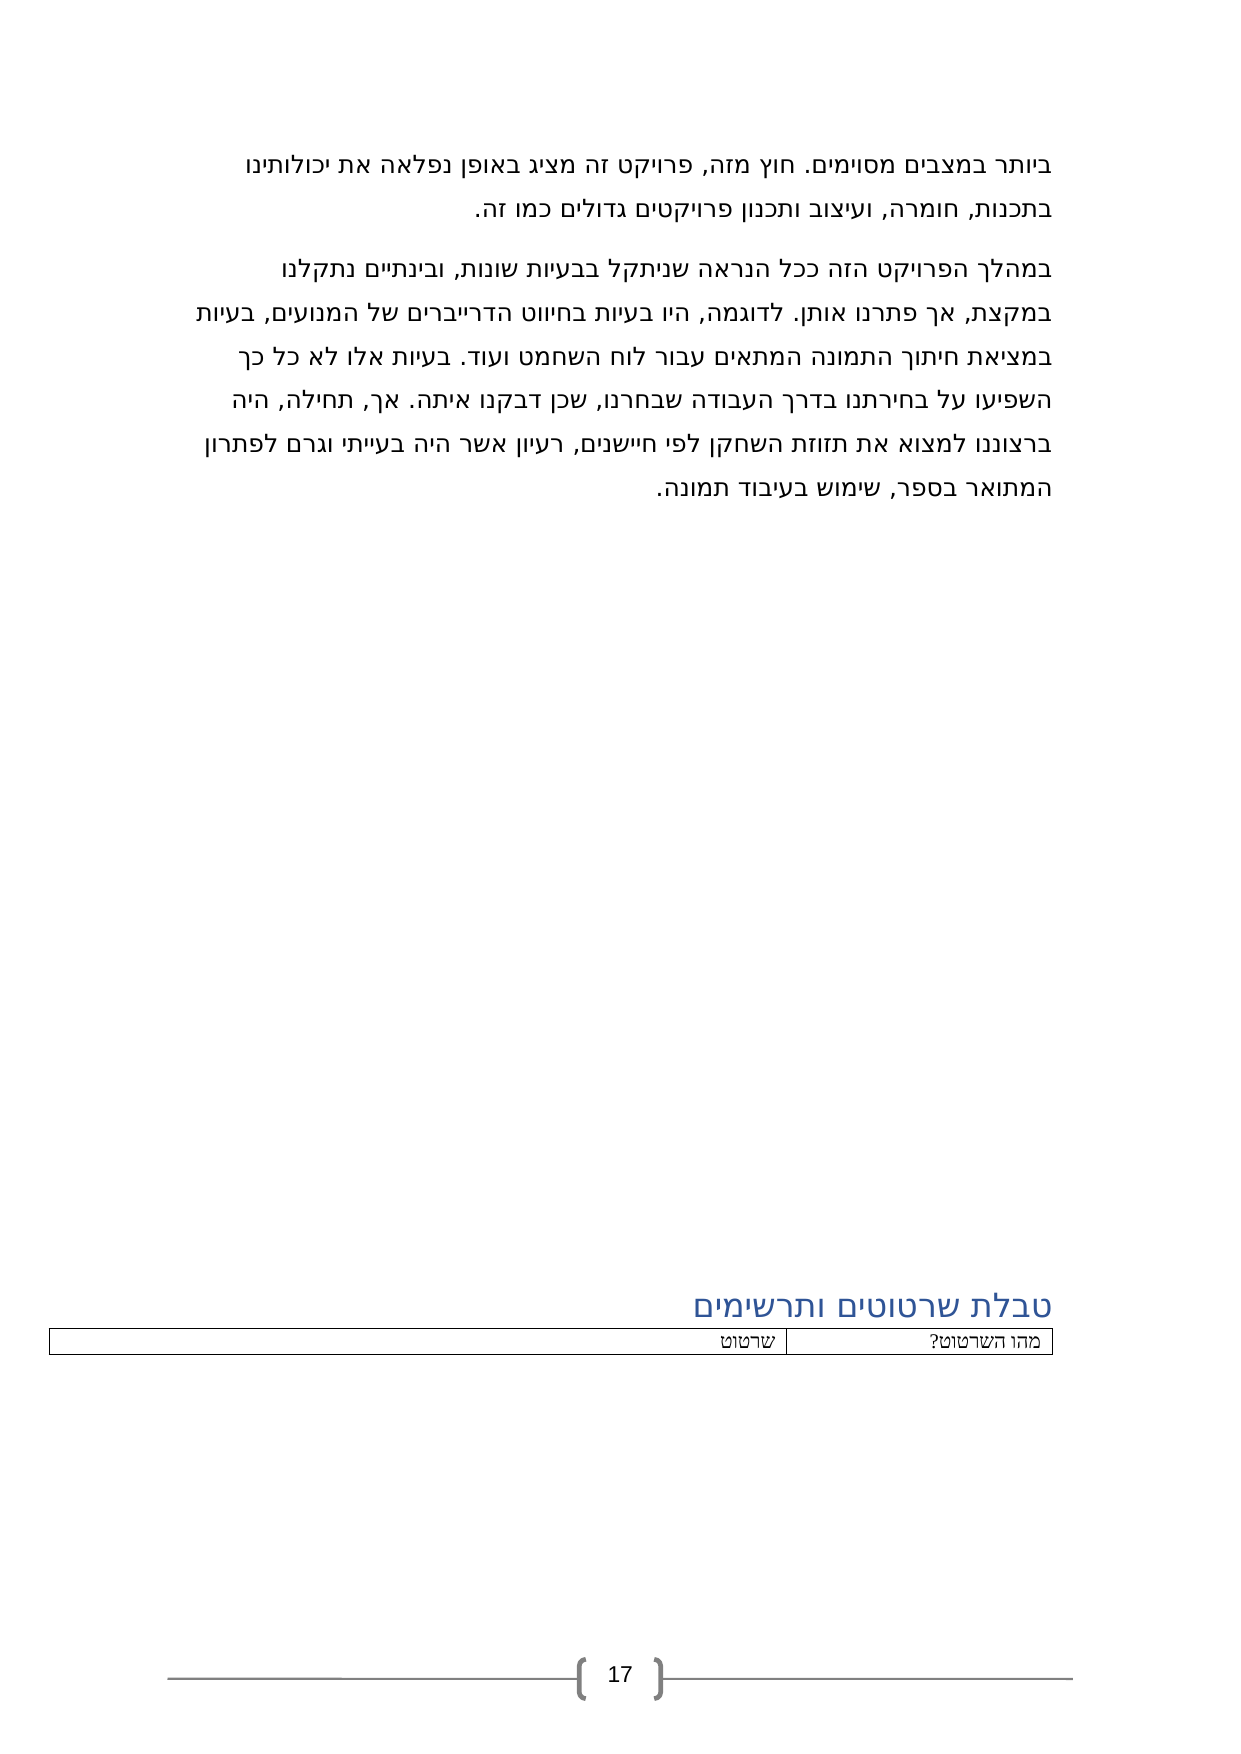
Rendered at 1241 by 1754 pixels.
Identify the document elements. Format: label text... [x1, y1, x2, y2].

subtitle טבלת שרטוטים ותרשימים [187, 1286, 1053, 1325]
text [187, 150, 1053, 223]
text במהלך הפרויקט הזה ככל הנראה שניתקל בבעיות שונות, ובינתיים נתקלנו במקצת, אך פתרנו אותן. לדוגמה, היו בעיות בחיווט הדרייברים של המנועים, בעיות במציאת חיתוך התמונה המתאים עבור לוח השחמט ועוד. בעיות אלו לא כל כך השפיעו על בחירתנו בדרך העבודה שבחרנו, שכן דבקנו איתה. אך, תחילה, היה ברצוננו למצוא את תזוזת השחקן לפי חיישנים, רעיון אשר היה בעייתי וגרם לפתרון המתואר בספר, שימוש בעיבוד תמונה. [187, 254, 1053, 502]
table_header מהו השרטוט? [787, 1329, 1052, 1353]
table_header שרטוט [50, 1329, 786, 1353]
